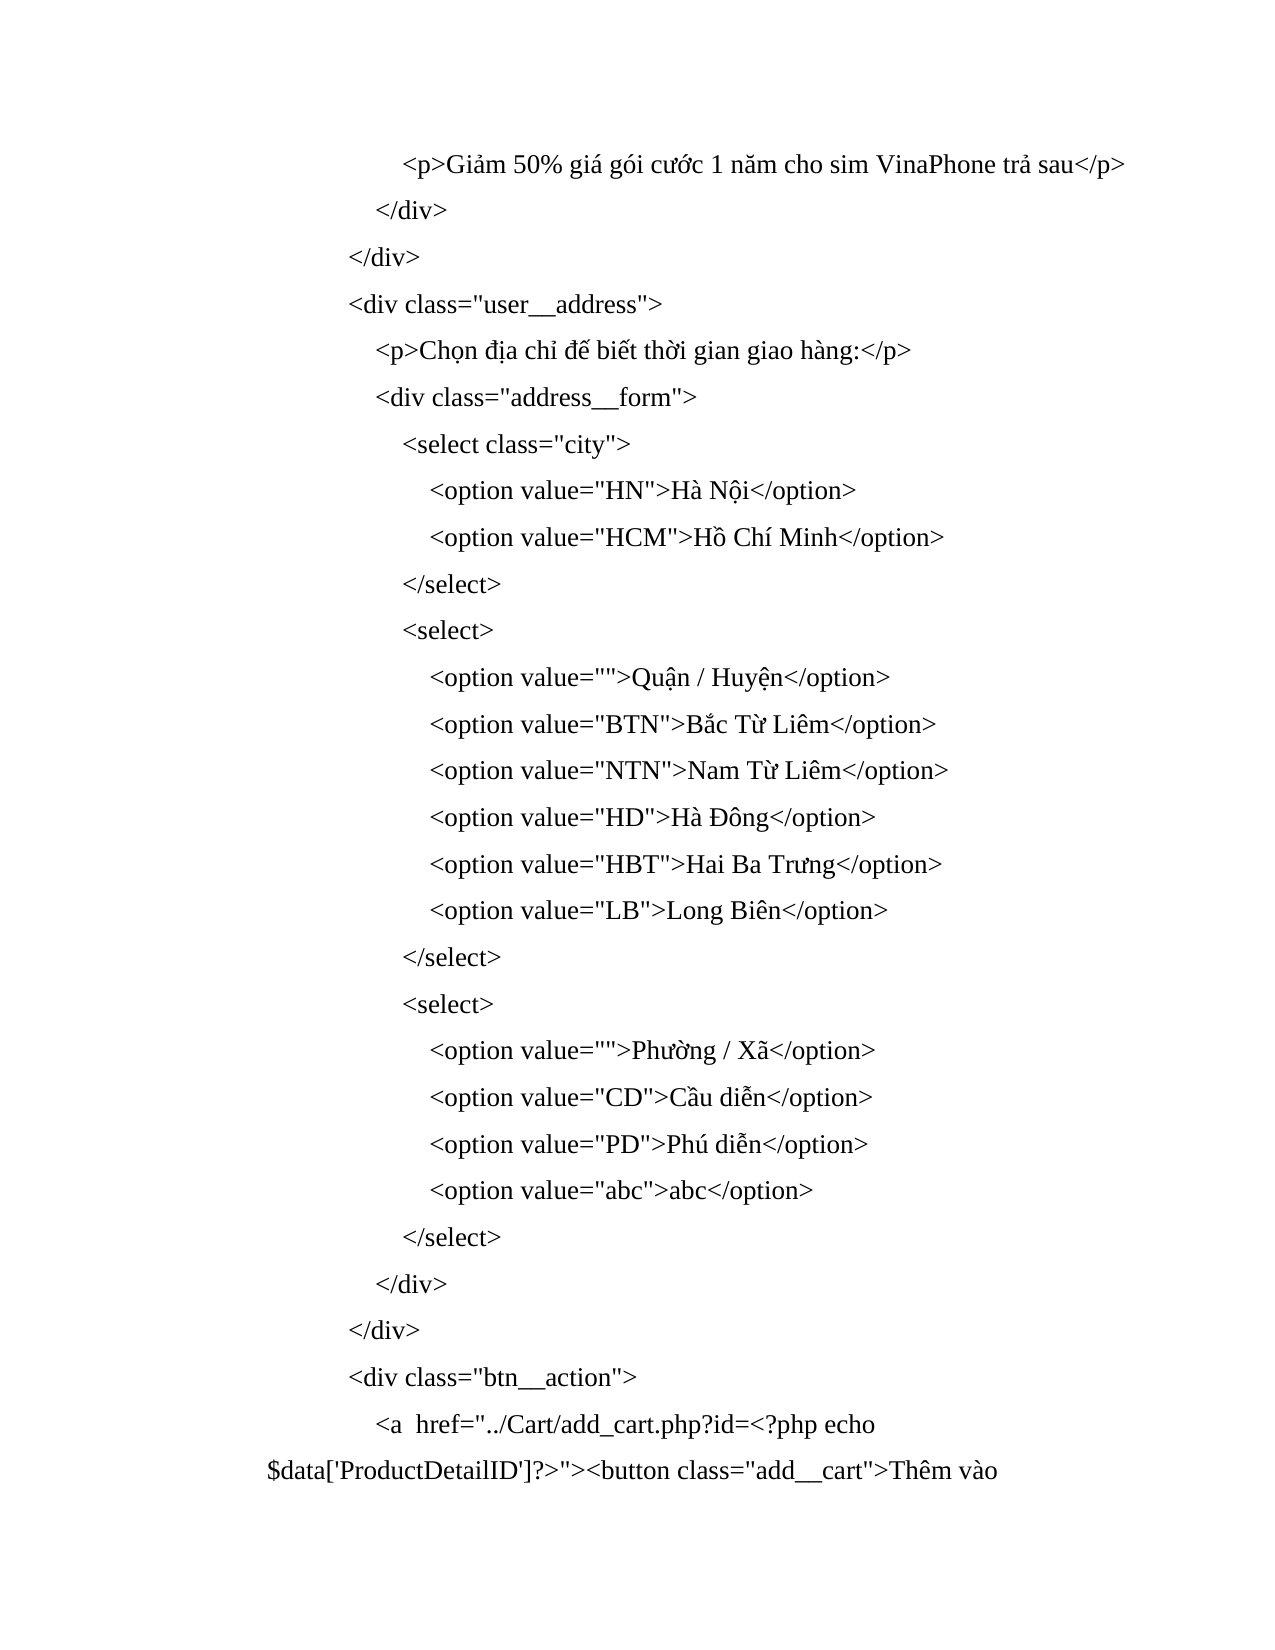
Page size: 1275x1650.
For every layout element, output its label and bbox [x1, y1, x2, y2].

table_header [244, 148, 1179, 1486]
